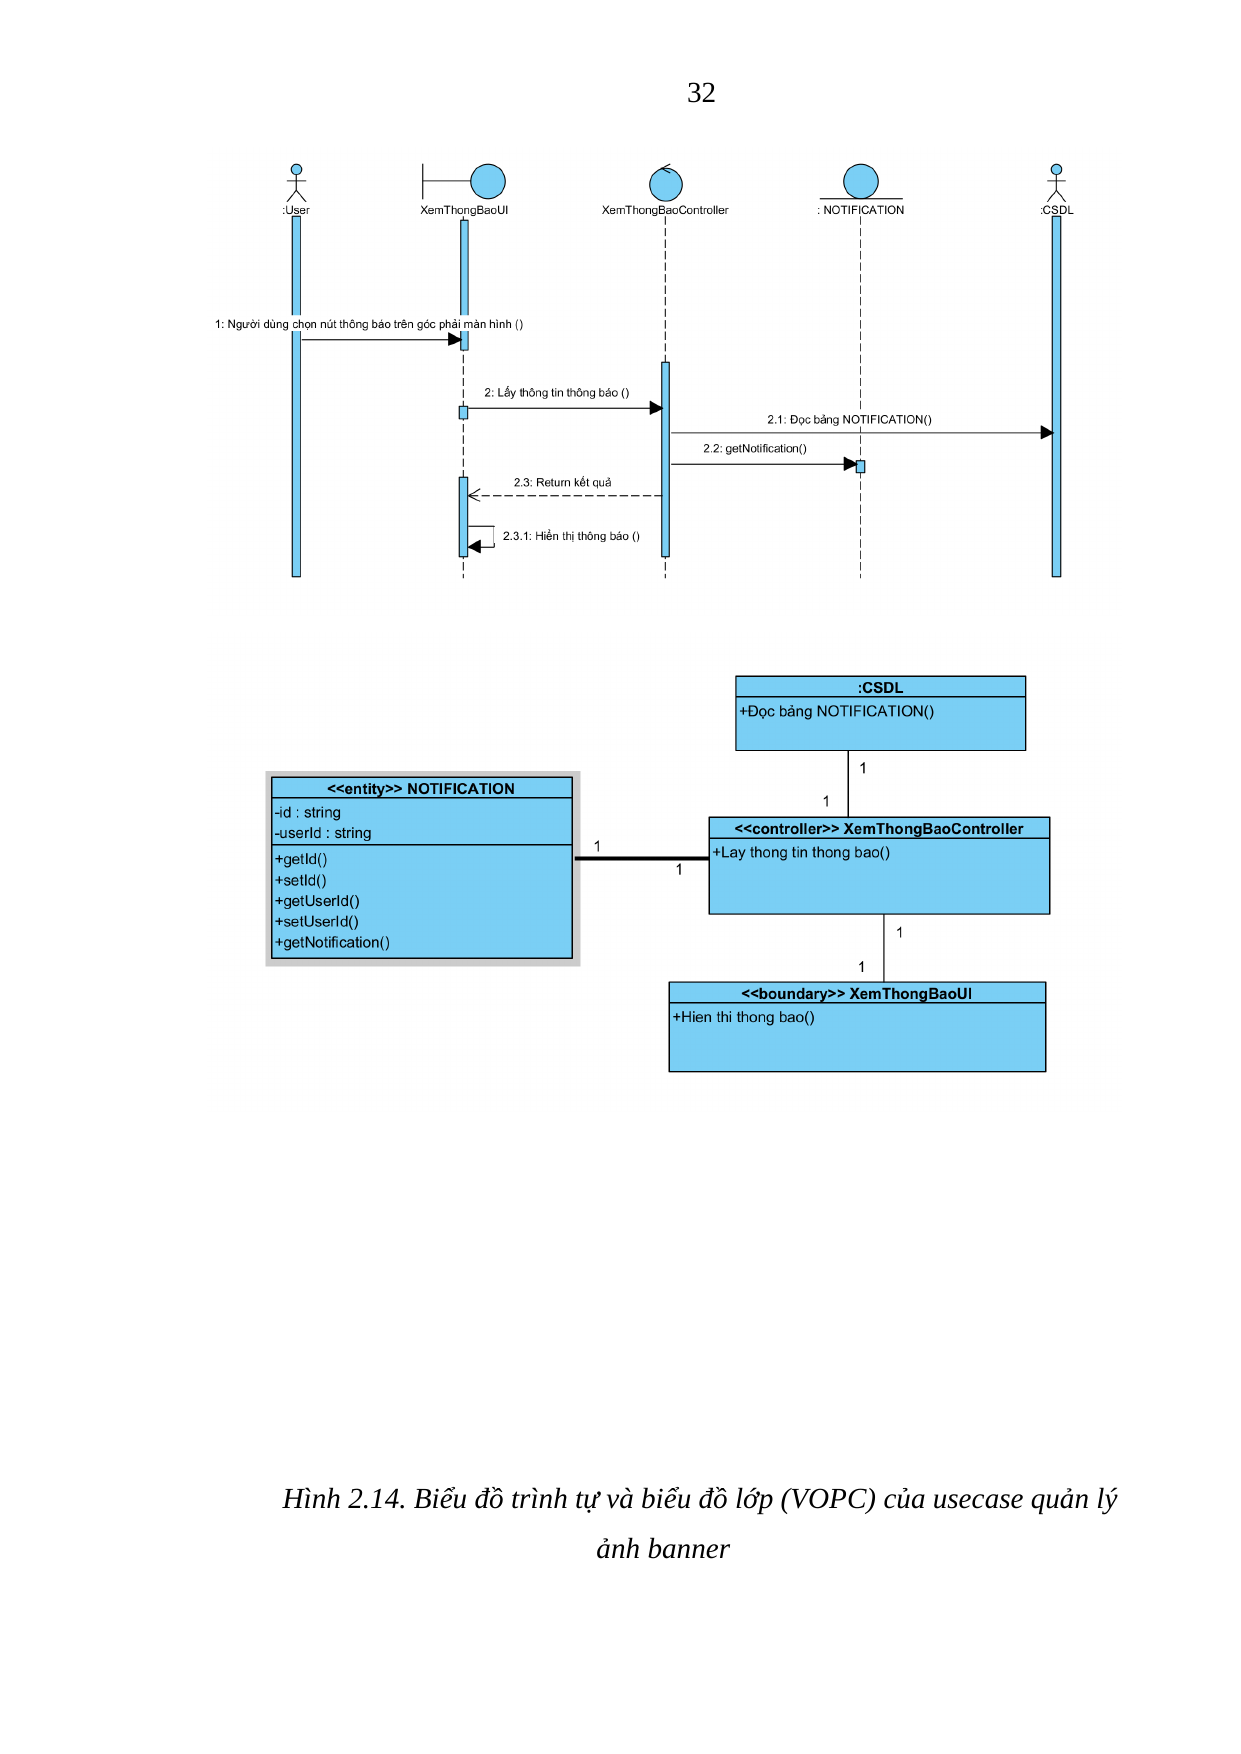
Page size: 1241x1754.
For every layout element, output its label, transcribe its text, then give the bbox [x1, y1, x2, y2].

text Hình 2.14. Biểu đồ trình tự và biểu đồ lớp (VOPC) của usecase quản lý ảnh banner [207, 1481, 1122, 1565]
picture [206, 147, 1123, 616]
picture [206, 632, 1123, 1112]
